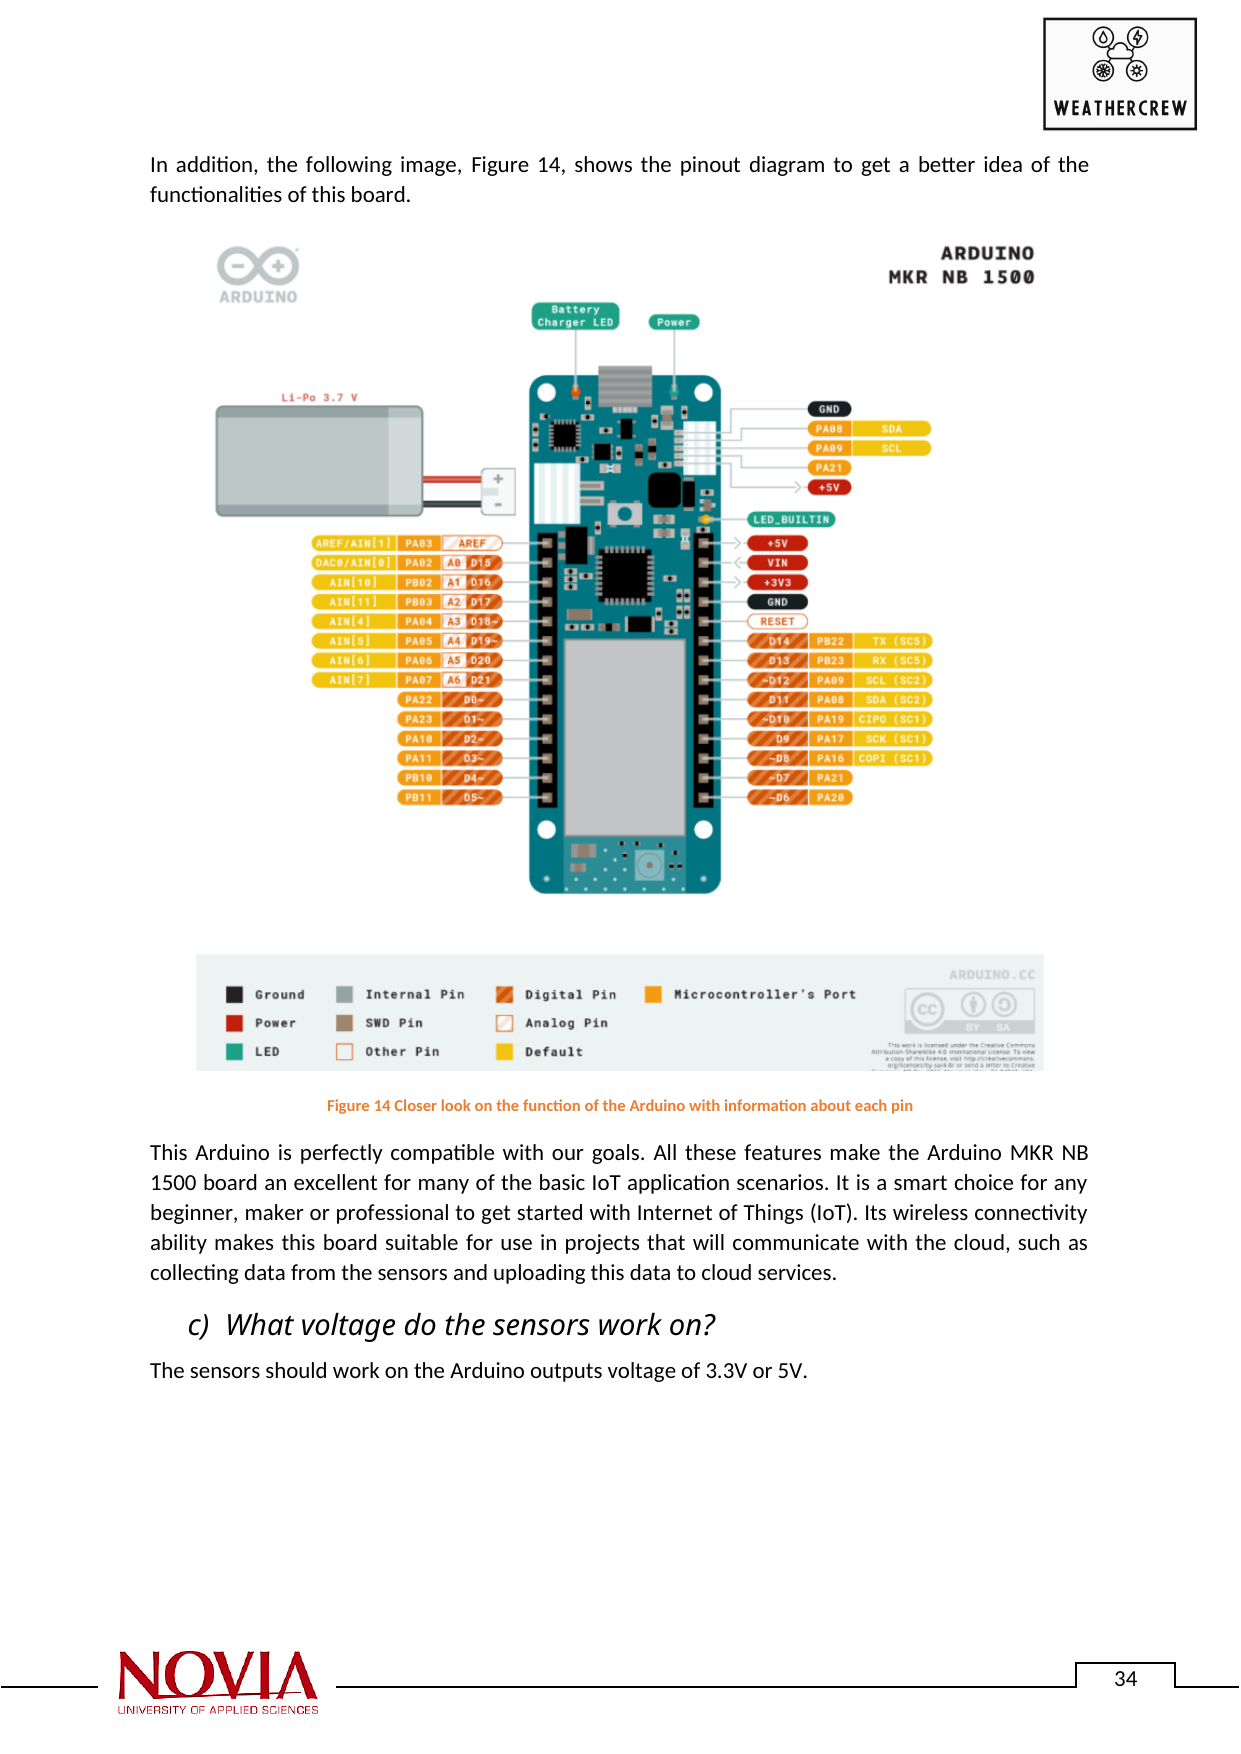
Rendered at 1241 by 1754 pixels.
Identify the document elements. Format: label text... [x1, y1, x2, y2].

picture [98, 1638, 336, 1724]
subtitle What voltage do the sensors work on? [187, 1304, 1090, 1344]
picture [1041, 16, 1199, 132]
text This Arduino is perfectly compatible with our goals. All these features make the Arduino MKR NB 1500 board an excellent for many of the basic IoT application scenarios. It is a smart choice for any beginner, maker or professional to get started with Internet of Things (IoT). Its wireless connectivity ability makes this board suitable for use in projects that will communicate with the cloud, such as collecting data from the sensors and uploading this data to cloud services. [150, 1138, 1090, 1286]
picture [196, 226, 1044, 1071]
text The sensors should work on the Arduino outputs voltage of 3.3V or 5V. [150, 1356, 1090, 1384]
